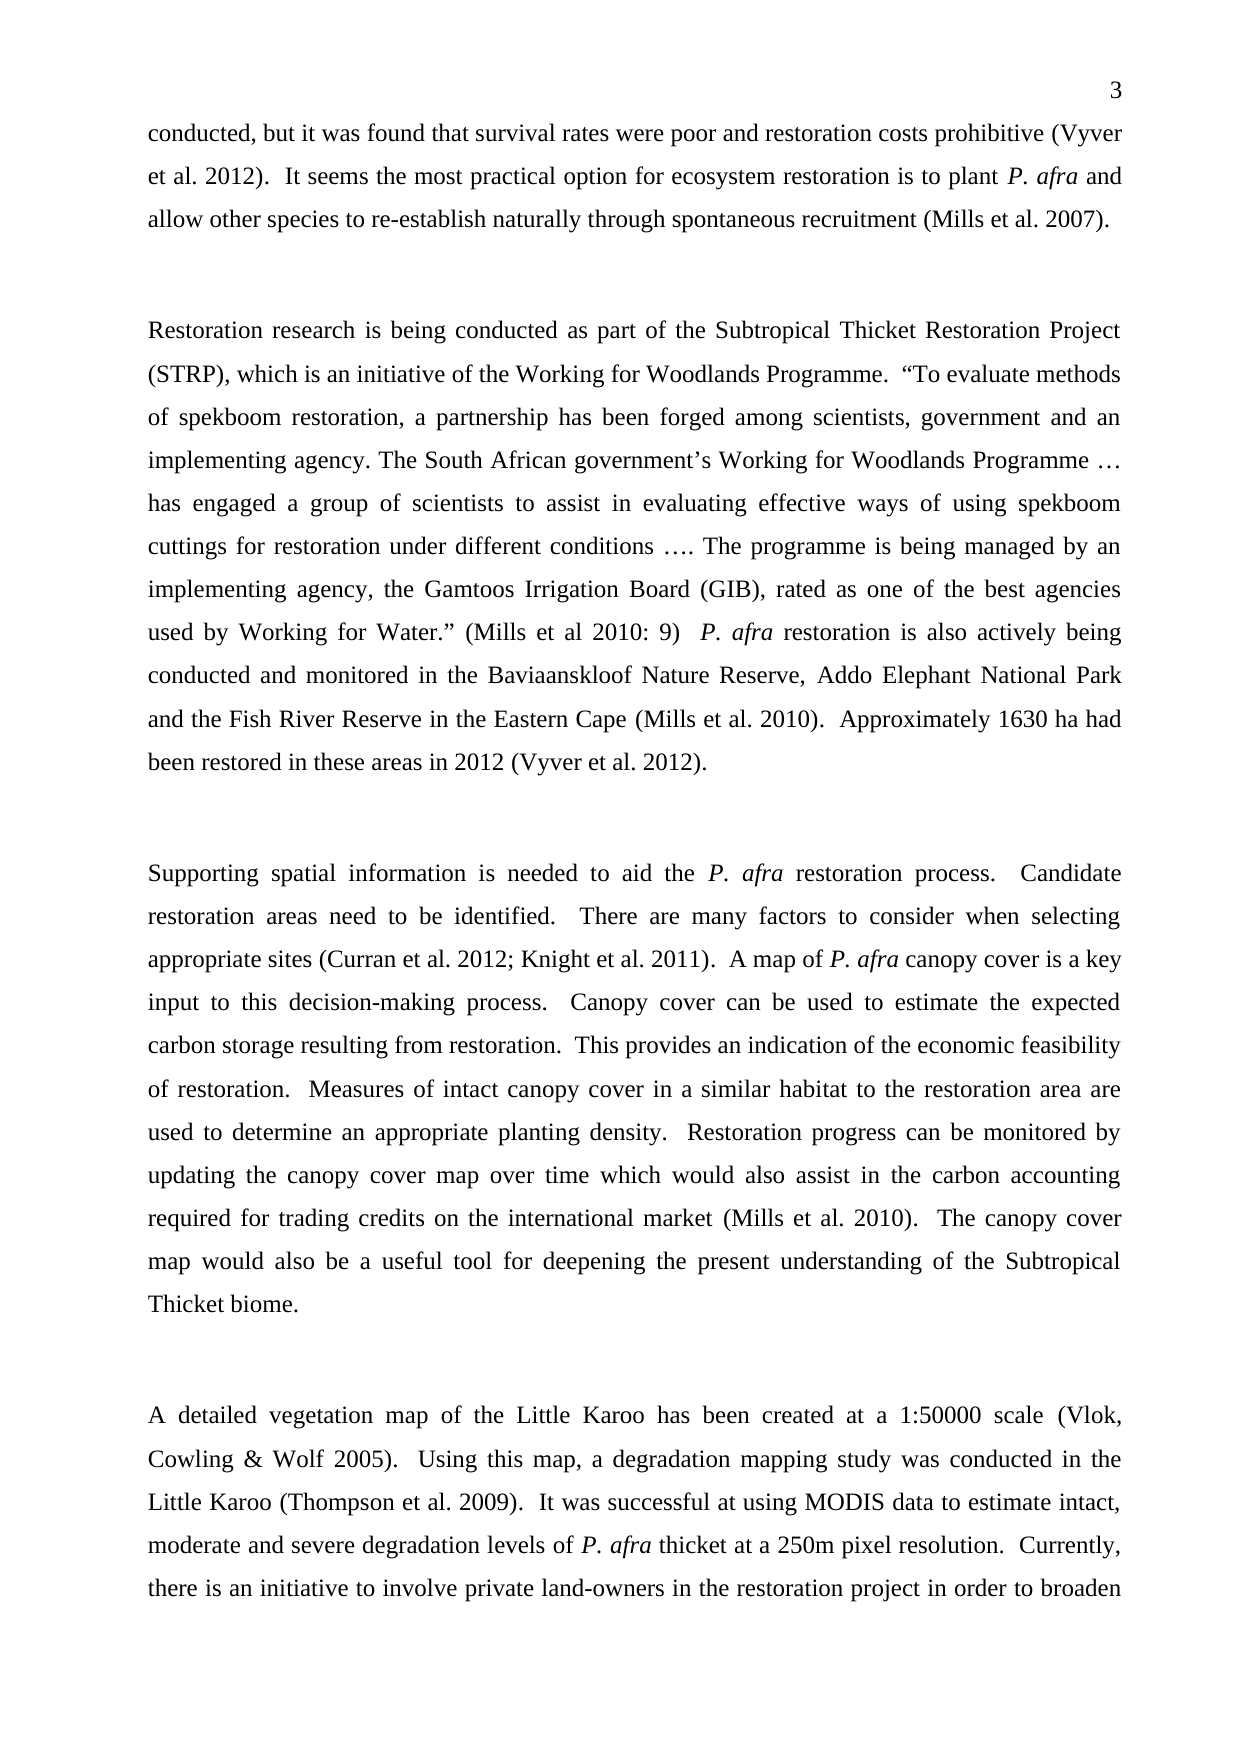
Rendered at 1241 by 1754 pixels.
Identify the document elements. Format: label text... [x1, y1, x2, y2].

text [148, 1401, 1122, 1602]
text Restoration research is being conducted as part of the Subtropical Thicket Restoration Project (STRP), which is an initiative of the Working for Woodlands Programme. “To evaluate methods of spekboom restoration, a partnership has been forged among scientists, government and an implementing agency. The South African government’s Working for Woodlands Programme … has engaged a group of scientists to assist in evaluating effective ways of using spekboom cuttings for restoration under different conditions …. The programme is being managed by an implementing agency, the Gamtoos Irrigation Board (GIB), rated as one of the best agencies used by Working for Water.” (Mills et al 2010: 9) P. afra restoration is also actively being conducted and monitored in the Baviaanskloof Nature Reserve, Addo Elephant National Park and the Fish River Reserve in the Eastern Cape (Mills et al. 2010). Approximately 1630 ha had been restored in these areas in 2012 (Vyver et al. 2012). [148, 316, 1122, 776]
text Supporting spatial information is needed to aid the P. afra restoration process. Candidate restoration areas need to be identified. There are many factors to consider when selecting appropriate sites (Curran et al. 2012; Knight et al. 2011). A map of P. afra canopy cover is a key input to this decision-making process. Canopy cover can be used to estimate the expected carbon storage resulting from restoration. This provides an indication of the economic feasibility of restoration. Measures of intact canopy cover in a similar habitat to the restoration area are used to determine an appropriate planting density. Restoration progress can be monitored by updating the canopy cover map over time which would also assist in the carbon accounting required for trading credits on the international market (Mills et al. 2010). The canopy cover map would also be a useful tool for deepening the present understanding of the Subtropical Thicket biome. [148, 858, 1122, 1318]
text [148, 118, 1122, 233]
